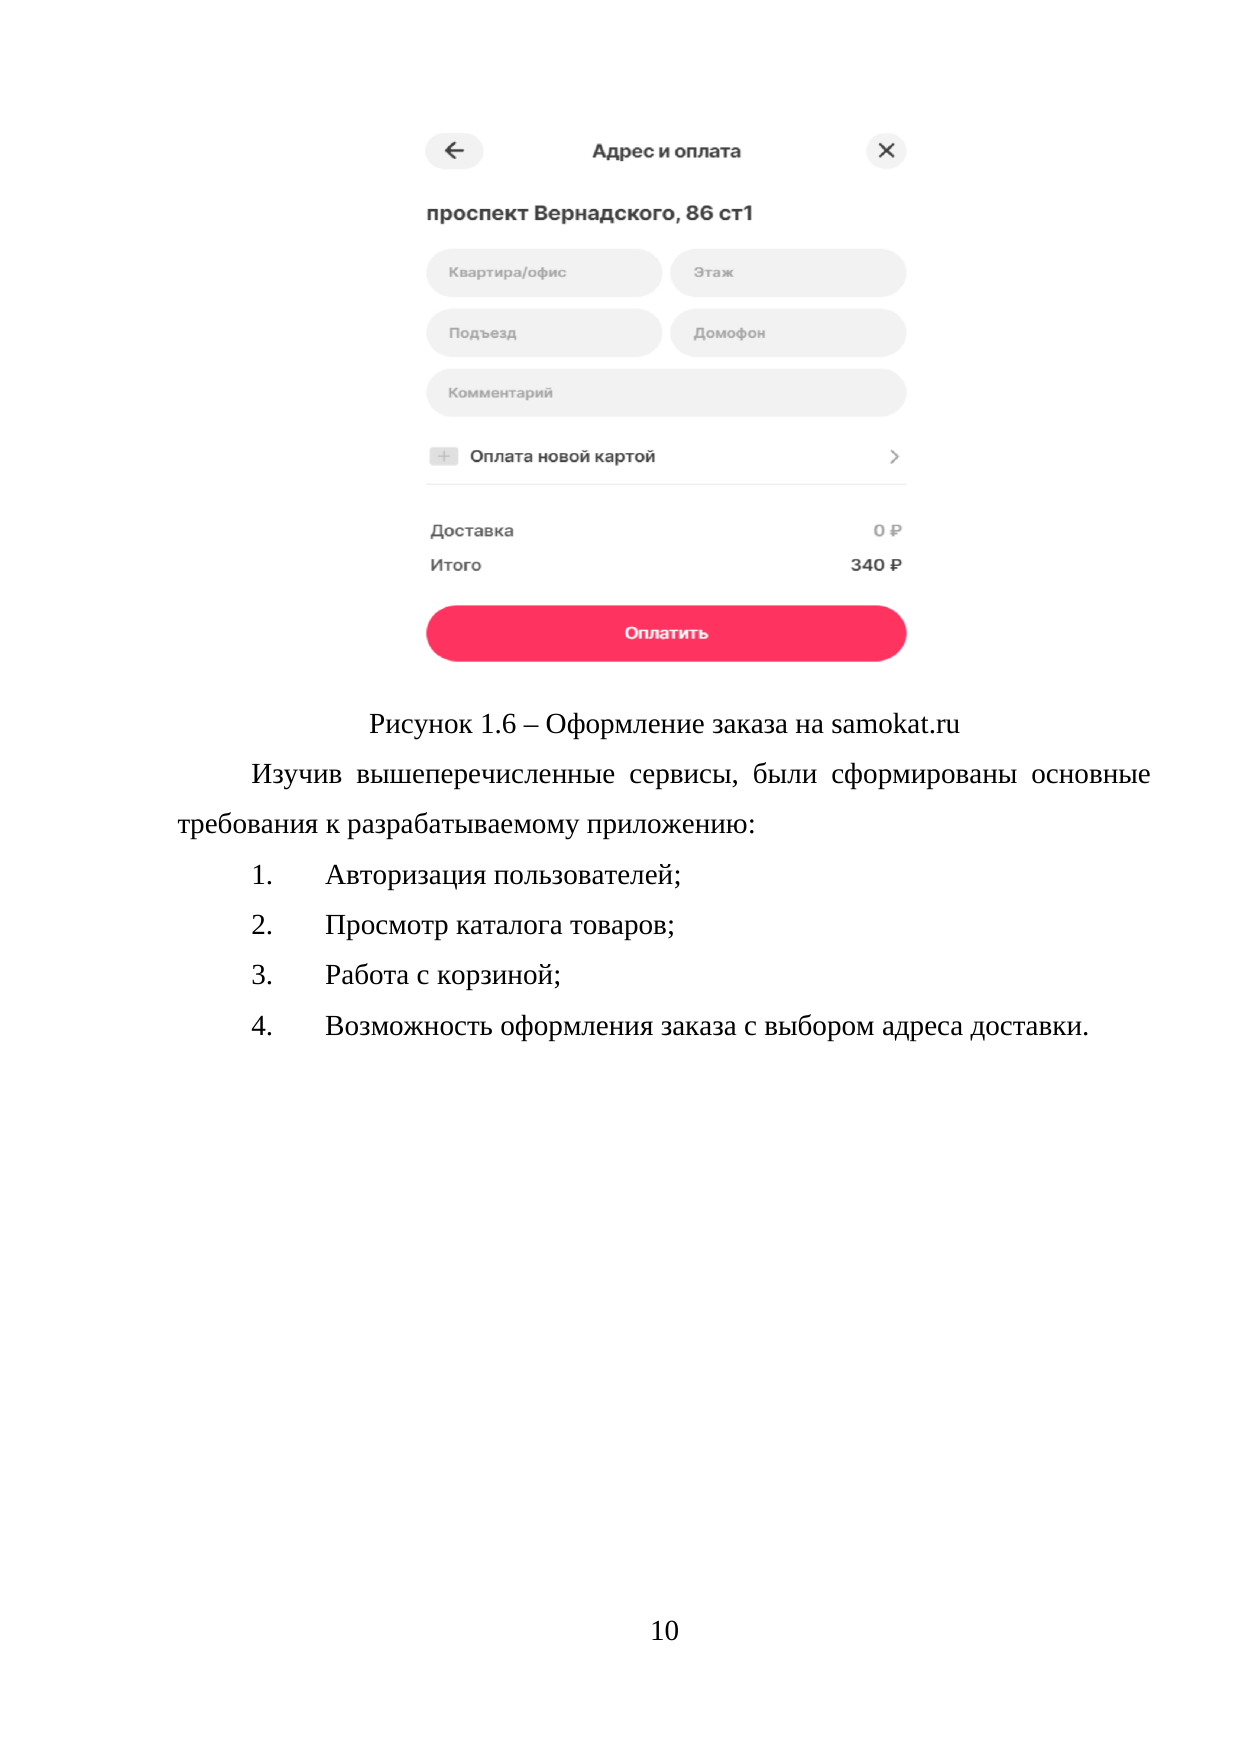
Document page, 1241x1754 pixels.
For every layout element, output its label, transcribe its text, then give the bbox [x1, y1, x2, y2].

list Авторизация пользователей; [177, 857, 1152, 890]
text Рисунок 1.6 – Оформление заказа на samokat.ru [177, 706, 1152, 739]
list Возможность оформления заказа с выбором адреса доставки. [177, 1008, 1152, 1041]
list Просмотр каталога товаров; [177, 907, 1152, 941]
list Работа с корзиной; [177, 957, 1152, 991]
text Изучив вышеперечисленные сервисы, были сформированы основные требования к разрабатываемому приложению: [177, 756, 1152, 840]
